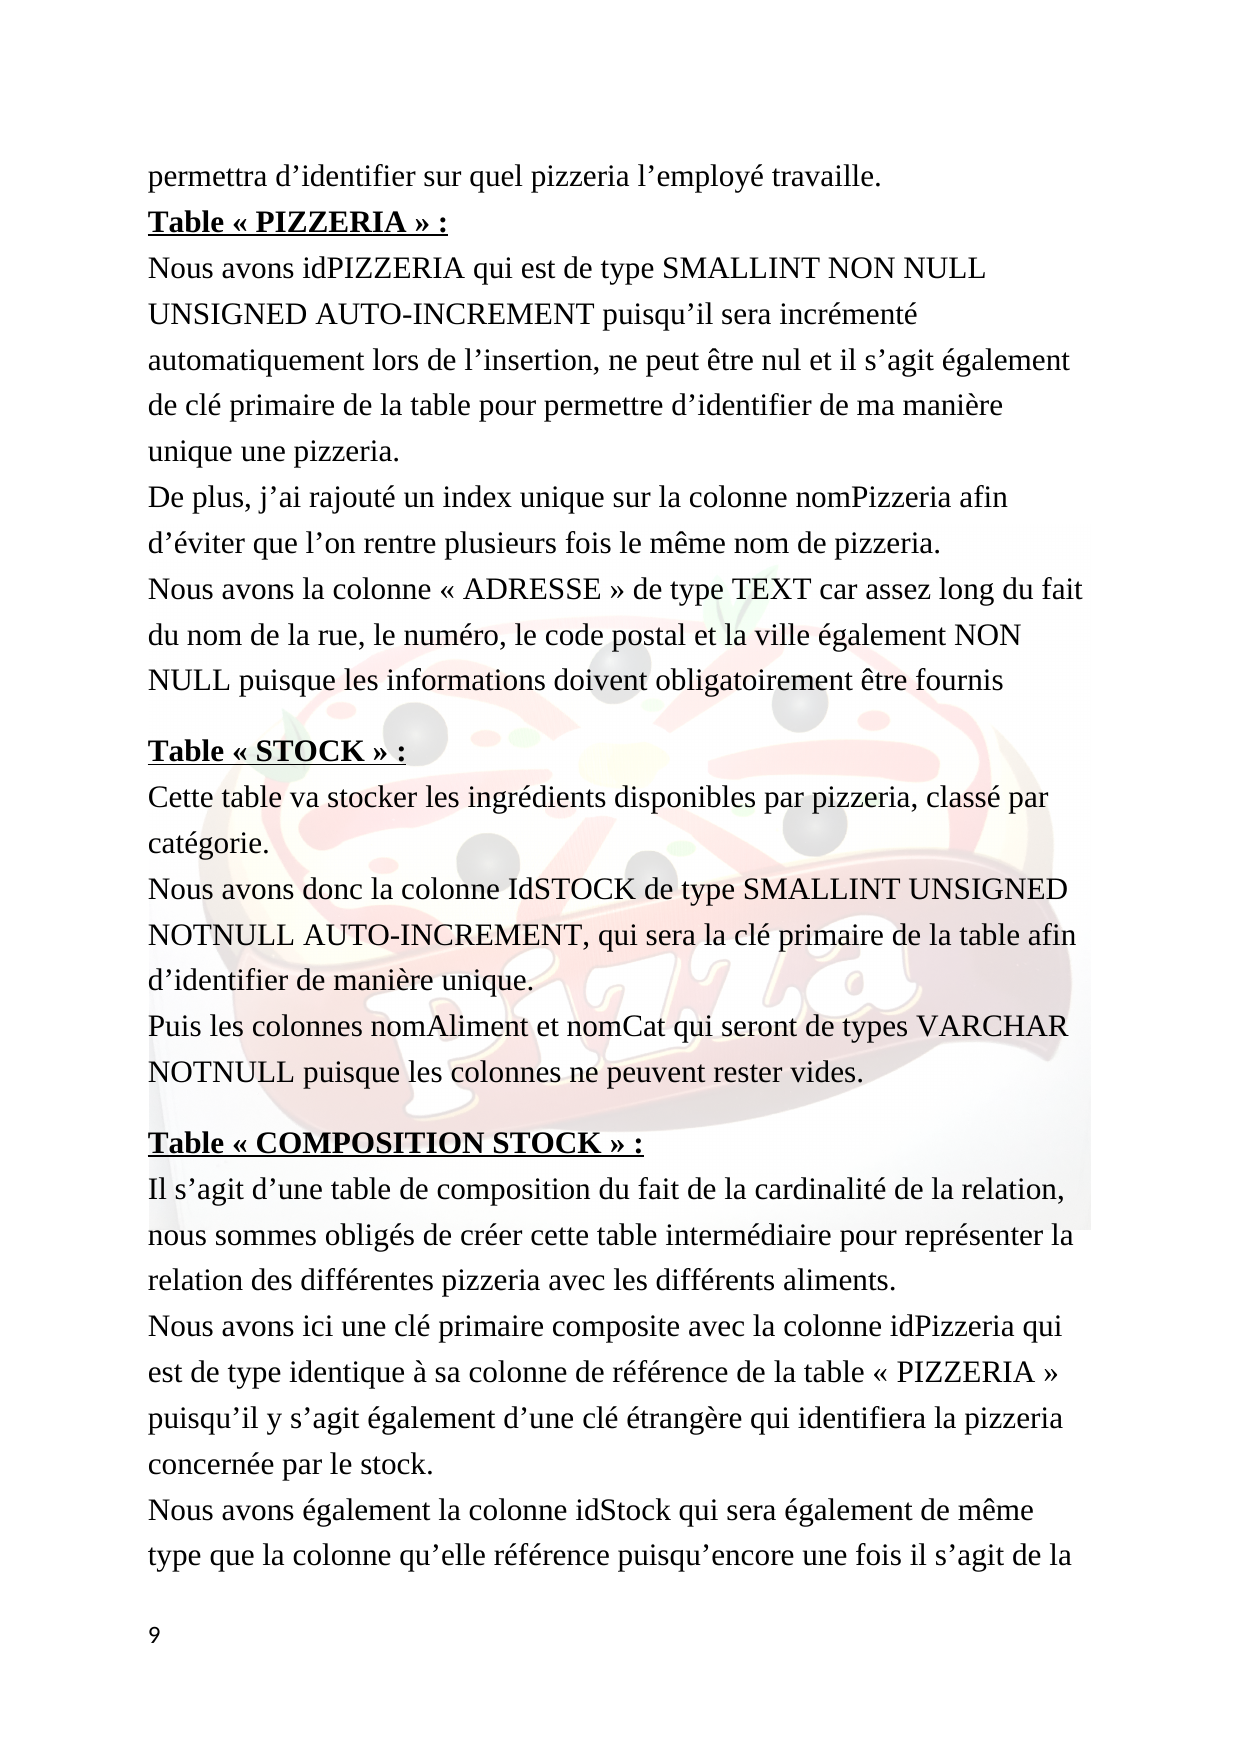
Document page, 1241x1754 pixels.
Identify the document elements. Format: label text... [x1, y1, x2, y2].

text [148, 148, 1093, 698]
text Table « STOCK » : Cette table va stocker les ingrédients disponibles par pizzeria, classé par catégorie. Nous avons donc la colonne IdSTOCK de type SMALLINT UNSIGNED NOTNULL AUTO-INCREMENT, qui sera la clé primaire de la table afin d’identifier de manière unique. Puis les colonnes nomAliment et nomCat qui seront de types VARCHAR NOTNULL puisque les colonnes ne peuvent rester vides. [148, 723, 1093, 1089]
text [148, 1114, 1093, 1573]
